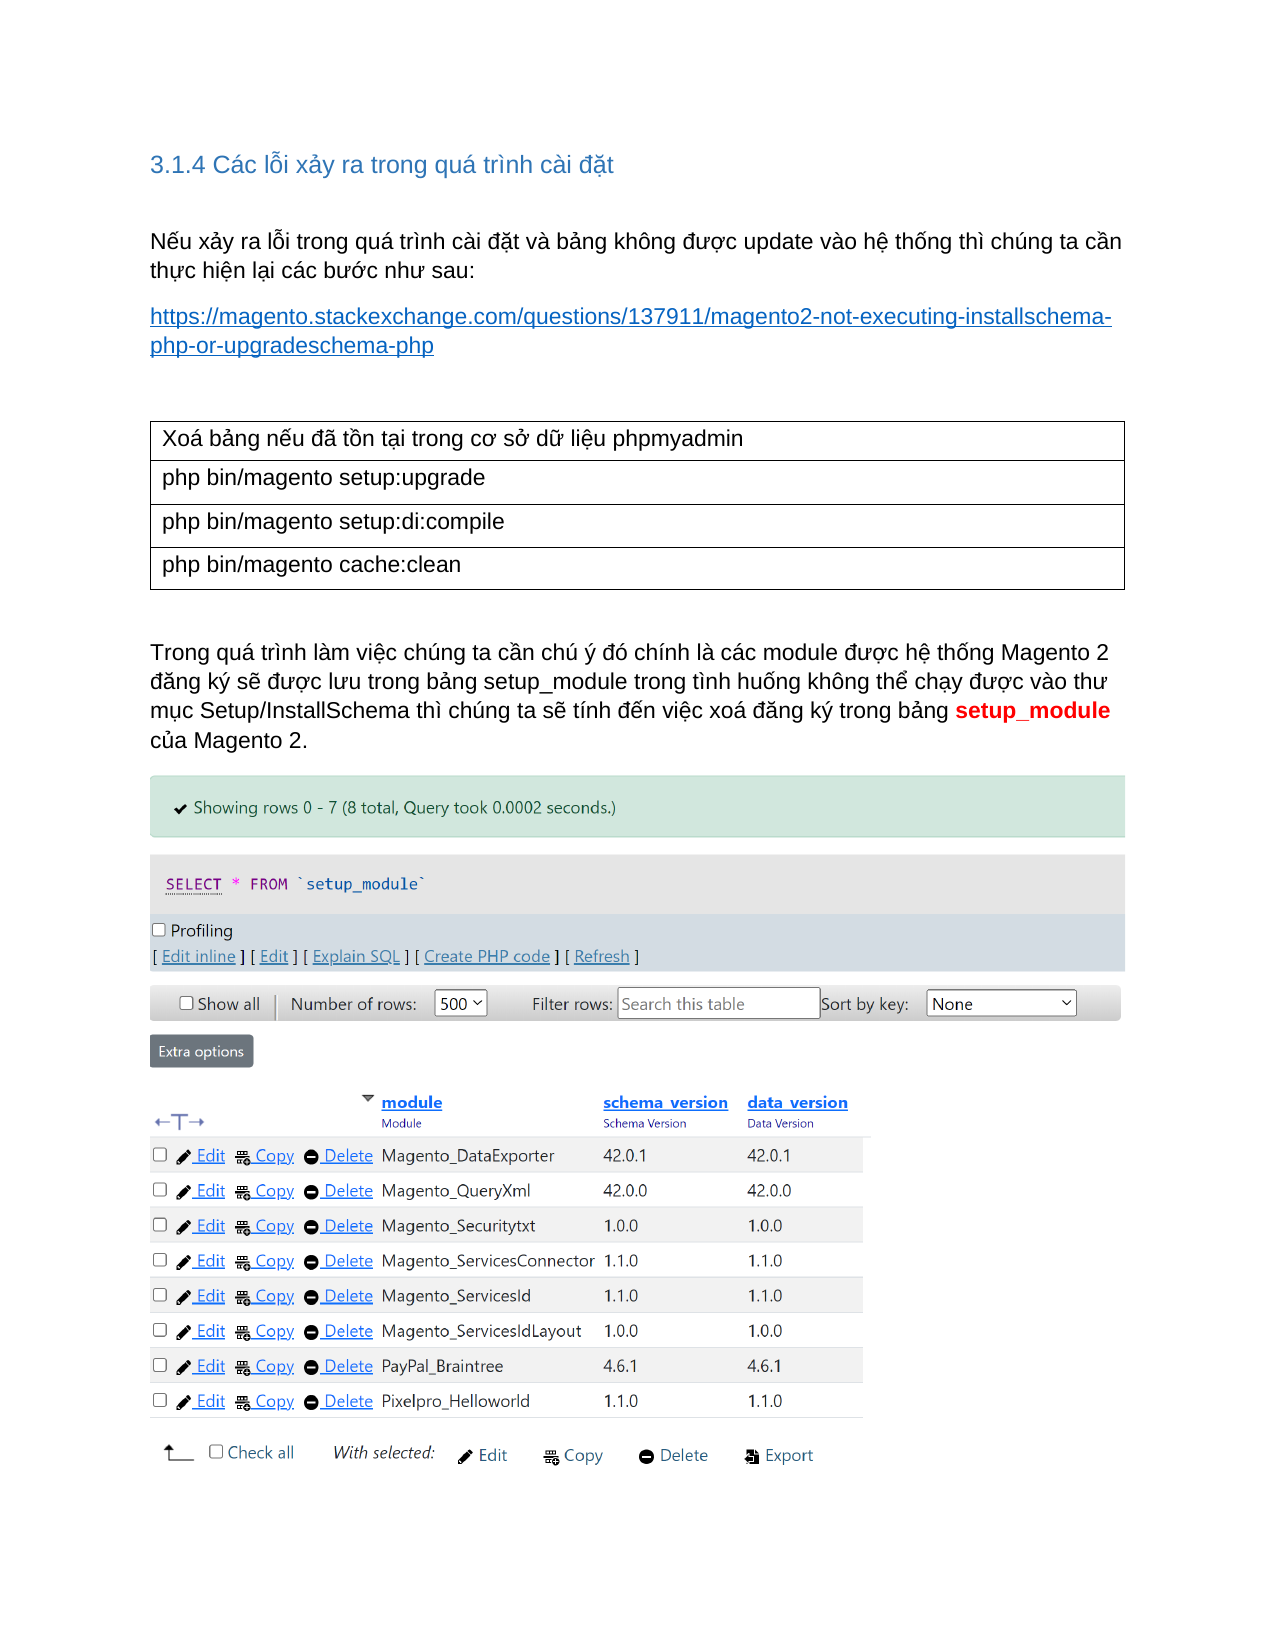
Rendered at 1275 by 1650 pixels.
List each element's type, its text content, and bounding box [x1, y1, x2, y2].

text https://magento.stackexchange.com/questions/137911/magento2-not-executing-installschema-php-or-upgradeschema-php [150, 300, 1125, 358]
table_cell php bin/magento setup:upgrade [151, 461, 1124, 504]
picture [150, 769, 1125, 1481]
text Nếu xảy ra lỗi trong quá trình cài đặt và bảng không được update vào hệ thống thì chúng ta cần thực hiện lại các bước như sau: [150, 225, 1125, 283]
table_cell php bin/magento cache:clean [151, 548, 1124, 589]
subtitle 3.1.4 Các lỗi xảy ra trong quá trình cài đặt [150, 150, 1125, 179]
table_header Xoá bảng nếu đã tồn tại trong cơ sở dữ liệu phpmyadmin [151, 422, 1124, 460]
text Trong quá trình làm việc chúng ta cần chú ý đó chính là các module được hệ thống Magento 2 đăng ký sẽ được lưu trong bảng setup_module trong tình huống không thể chạy được vào thư mục Setup/InstallSchema thì chúng ta sẽ tính đến việc xoá đăng ký trong bảng setup_module của Magento 2. [150, 636, 1125, 753]
table_cell php bin/magento setup:di:compile [151, 505, 1124, 547]
